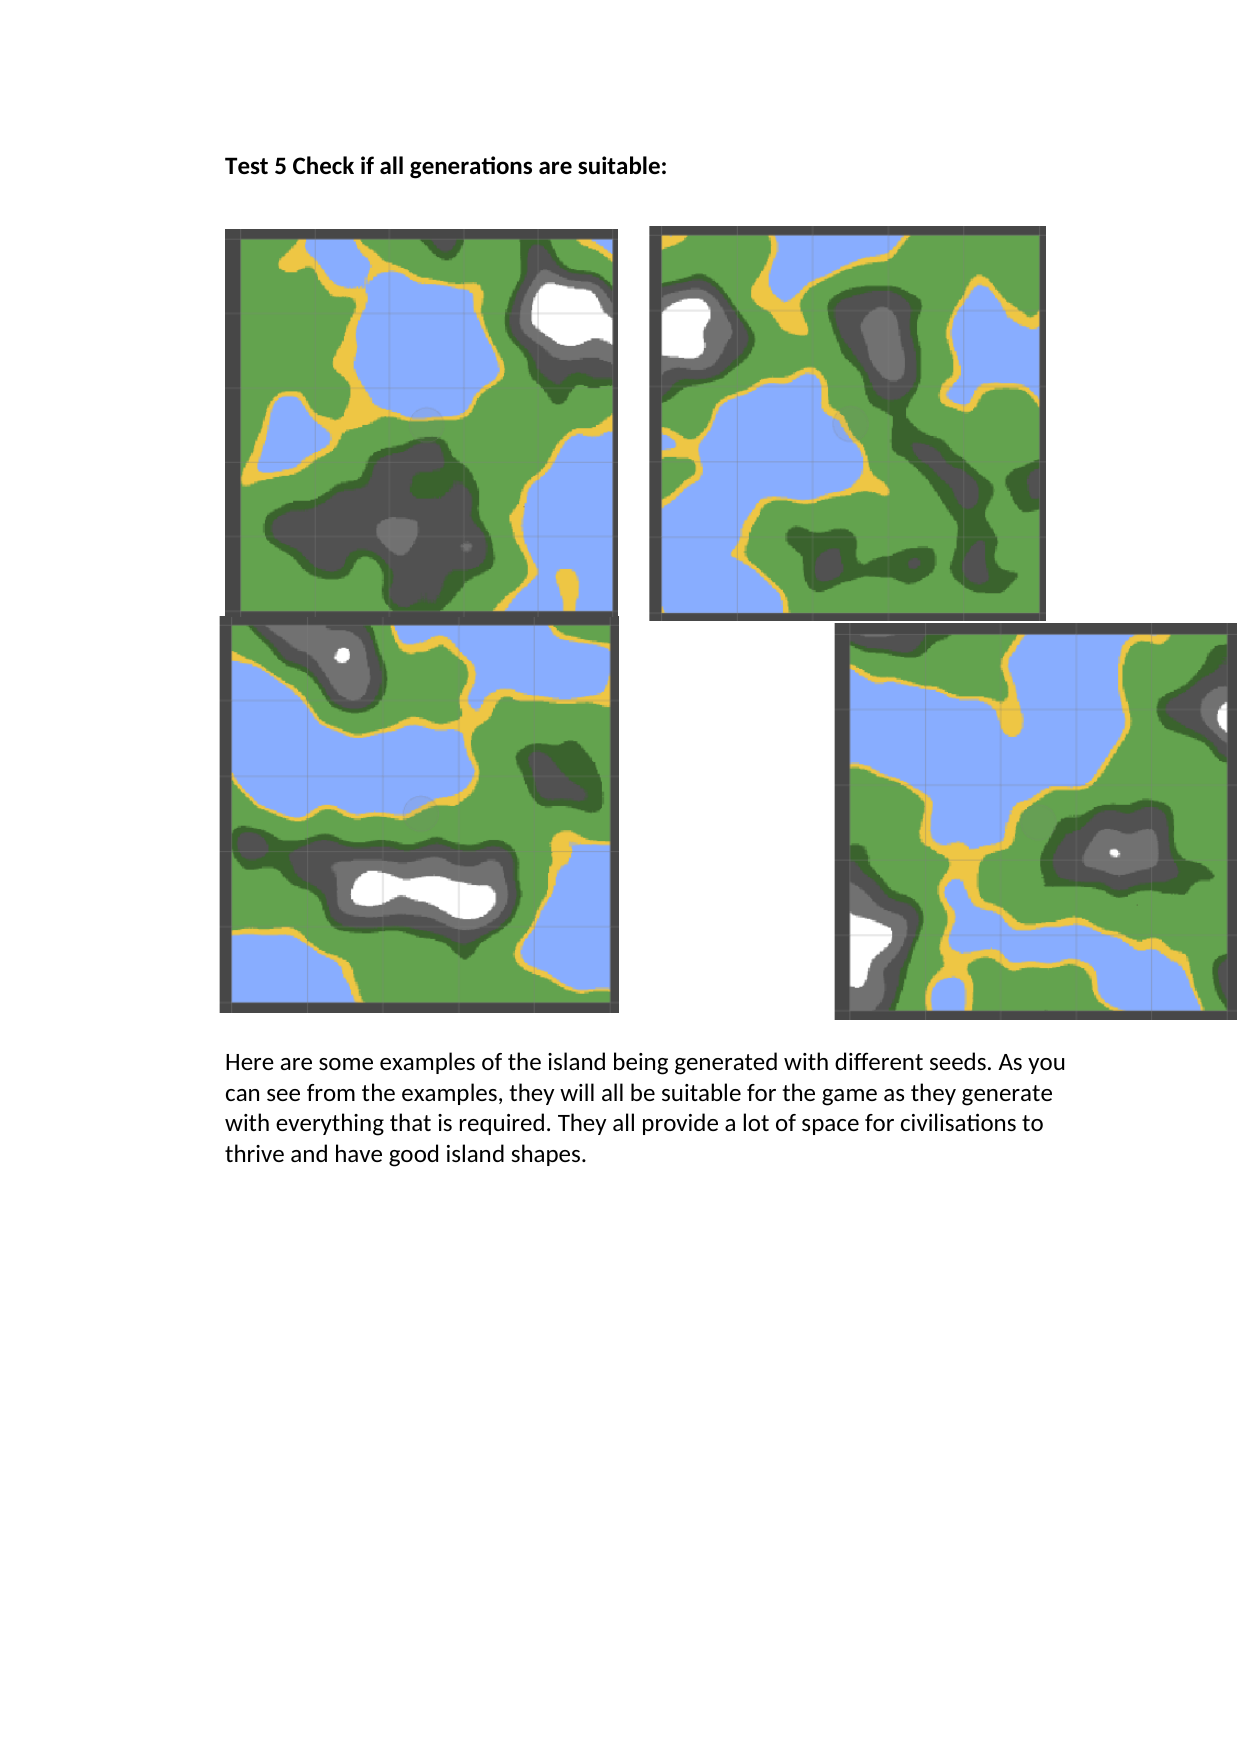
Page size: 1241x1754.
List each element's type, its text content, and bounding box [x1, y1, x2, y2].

picture [649, 226, 1046, 621]
text Test 5 Check if all generations are suitable: [225, 150, 1090, 181]
picture [834, 623, 1237, 1020]
text Here are some examples of the island being generated with different seeds. As you can see from the examples, they will all be suitable for the game as they generate with everything that is required. They all provide a lot of space for civilisations to thrive and have good island shapes. [225, 1047, 1090, 1169]
picture [219, 229, 619, 1013]
